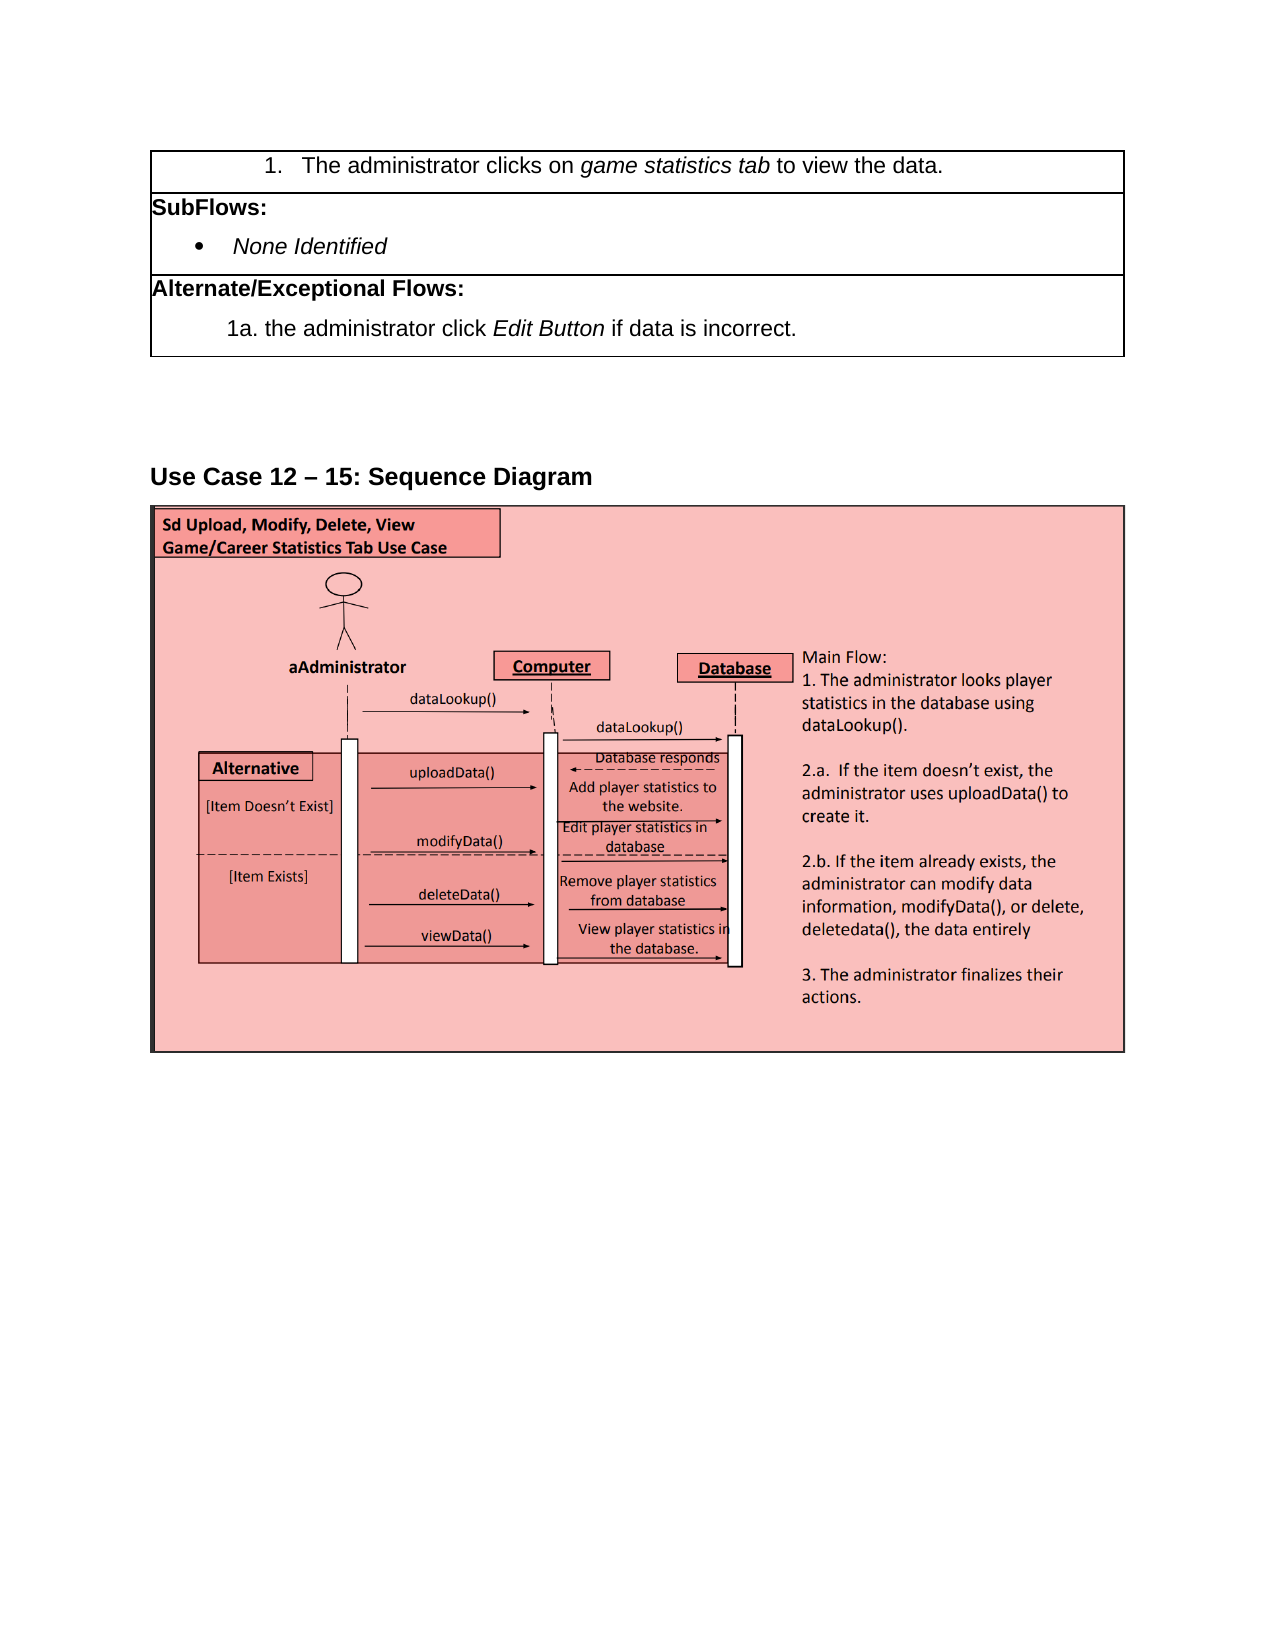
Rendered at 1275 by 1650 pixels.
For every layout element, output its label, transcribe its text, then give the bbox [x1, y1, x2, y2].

subtitle Use Case 12 – 15: Sequence Diagram [150, 462, 1125, 491]
table_cell SubFlows: None Identified [152, 194, 1123, 274]
table_cell Alternate/Exceptional Flows: 1a. the administrator click Edit Button if data is incorrect. [152, 276, 1123, 356]
picture [150, 505, 1125, 1053]
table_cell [152, 152, 1123, 192]
